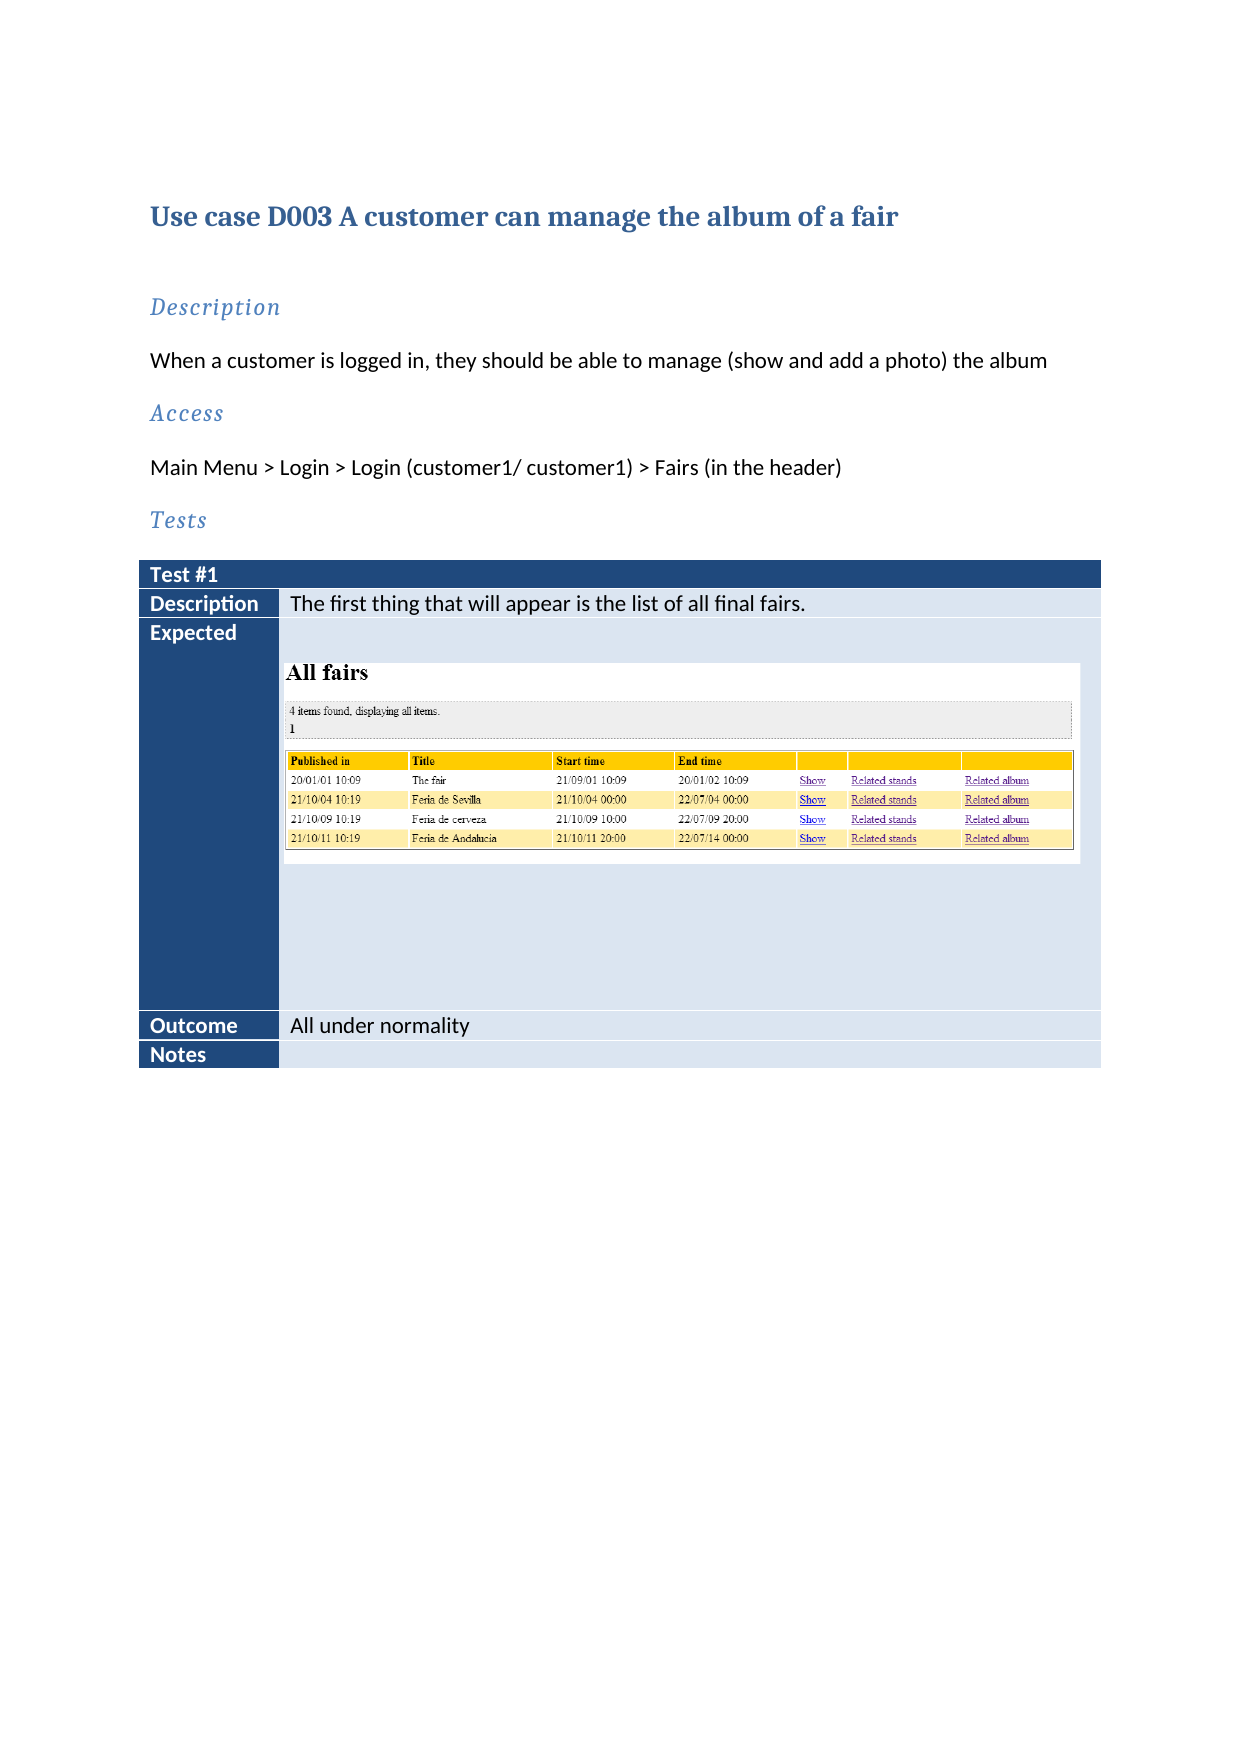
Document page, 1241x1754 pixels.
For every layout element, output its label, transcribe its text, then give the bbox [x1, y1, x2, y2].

text Main Menu > Login > Login (customer1/ customer1) > Fairs (in the header) [150, 453, 1090, 481]
subtitle Description [150, 292, 1090, 321]
table_header Test #1 [139, 560, 1101, 588]
subtitle Tests [150, 506, 1090, 535]
table_cell Description [139, 589, 279, 617]
table_cell [279, 618, 1101, 1010]
table_cell Expected [139, 618, 279, 1010]
text When a customer is logged in, they should be able to manage (show and add a photo) the album [150, 346, 1090, 374]
subtitle Use case D003 A customer can manage the album of a fair [150, 200, 1090, 233]
subtitle Access [150, 399, 1090, 428]
table_cell All under normality [279, 1011, 1101, 1039]
table_cell Outcome [139, 1011, 279, 1039]
picture [283, 663, 1081, 864]
table_cell [279, 1041, 1101, 1068]
table_cell Notes [139, 1041, 279, 1068]
table_cell The first thing that will appear is the list of all final fairs. [279, 589, 1101, 617]
